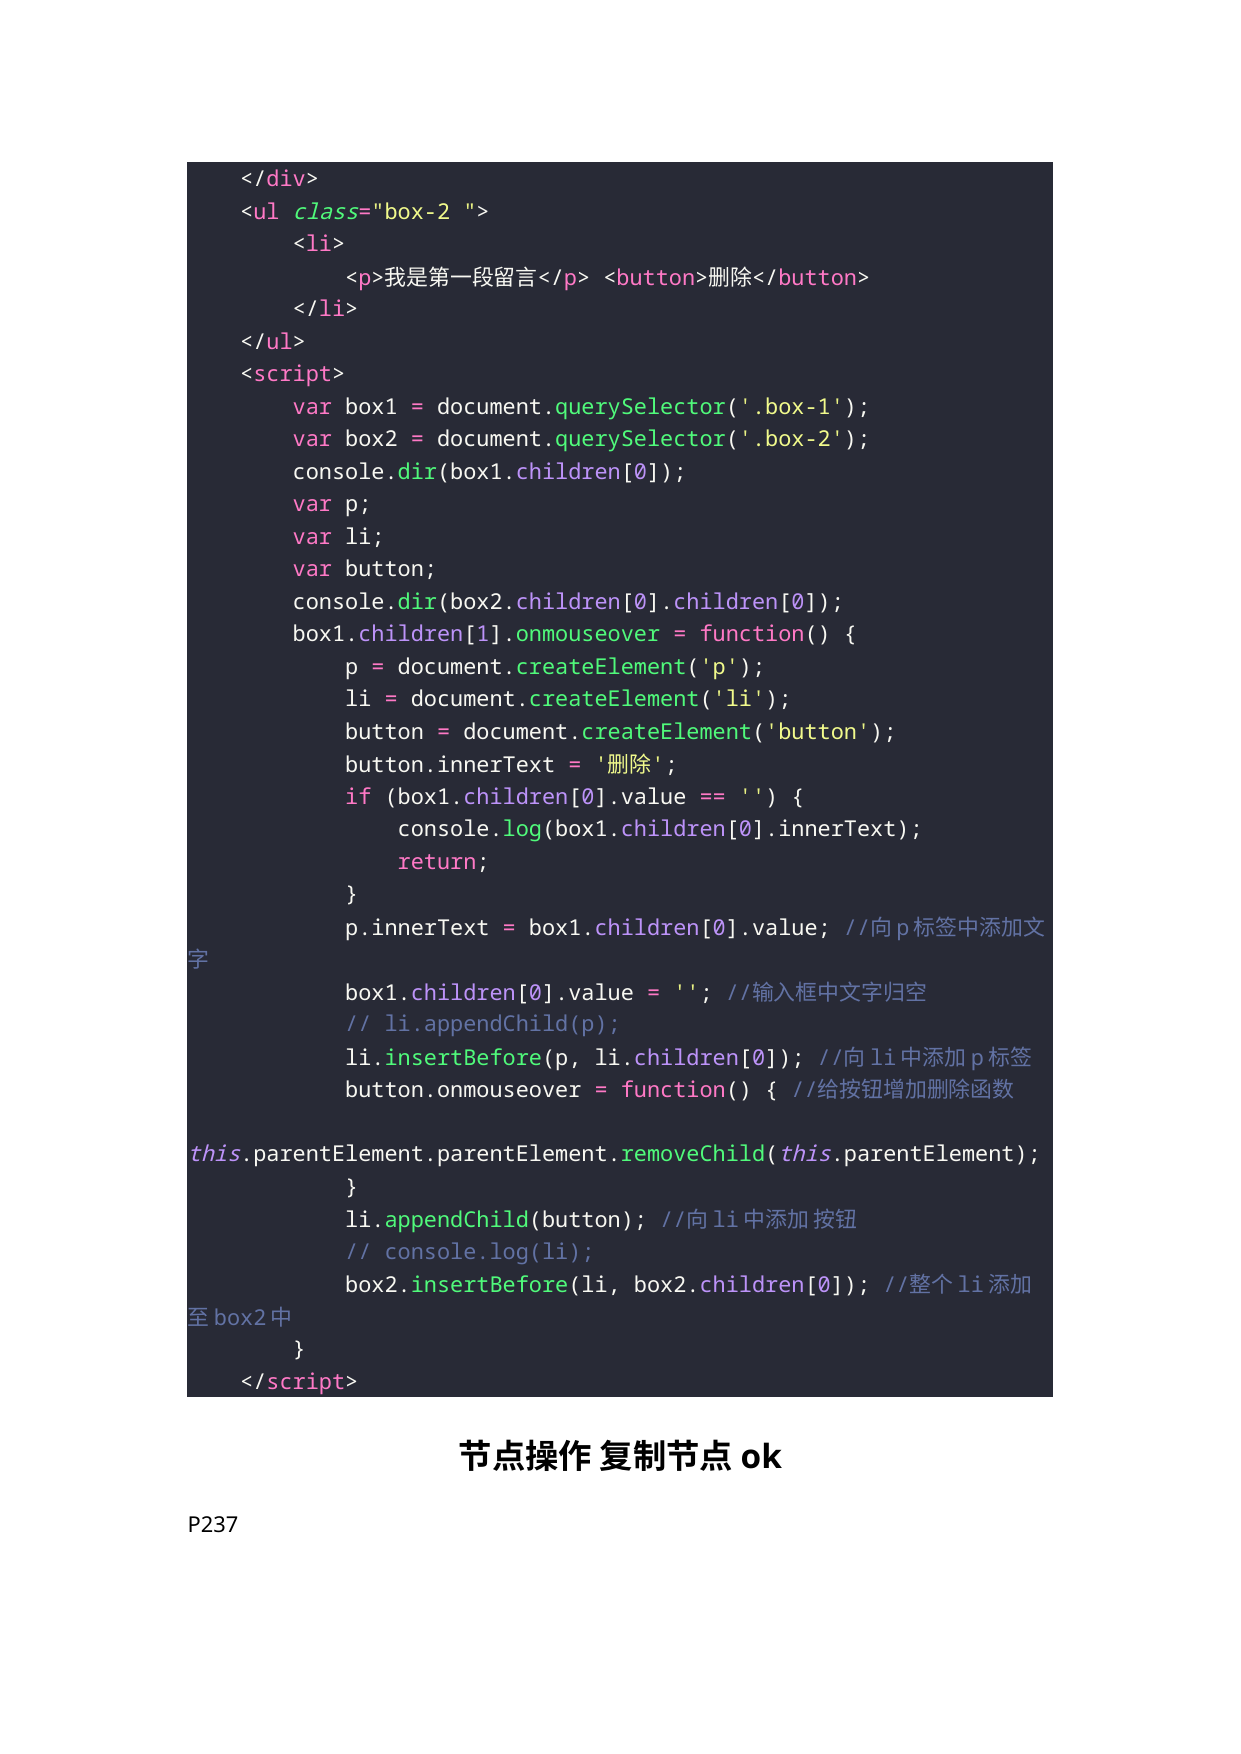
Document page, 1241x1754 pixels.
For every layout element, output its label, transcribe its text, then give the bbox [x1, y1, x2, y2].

text } [187, 1332, 1053, 1364]
text <script> [187, 357, 1053, 389]
text <p>我是第一段留言</p> <button>删除</button> [187, 259, 1053, 292]
text box1.children[0].value = ''; //输入框中文字归空 [187, 974, 1053, 1007]
text <li> [187, 227, 1053, 259]
text return; [187, 844, 1053, 877]
text p = document.createElement('p'); [187, 649, 1053, 682]
text var box2 = document.querySelector('.box-2'); [187, 422, 1053, 454]
text P237 [187, 1508, 1053, 1540]
text console.log(box1.children[0].innerText); [187, 812, 1053, 844]
text var box1 = document.querySelector('.box-1'); [187, 389, 1053, 422]
text </div> [187, 162, 1053, 194]
text li.insertBefore(p, li.children[0]); //向li中添加p标签 [187, 1039, 1053, 1072]
text li.appendChild(button); //向li中添加 按钮 [187, 1202, 1053, 1234]
text // li.appendChild(p); [187, 1007, 1053, 1039]
text var li; [187, 519, 1053, 552]
text box2.insertBefore(li, box2.children[0]); //整个li添加至box2中 [187, 1267, 1053, 1332]
text var button; [187, 552, 1053, 584]
text box1.children[1].onmouseover = function() { [187, 617, 1053, 649]
text li = document.createElement('li'); [187, 682, 1053, 714]
text // console.log(li); [187, 1234, 1053, 1267]
text console.dir(box1.children[0]); [187, 454, 1053, 487]
text var p; [187, 487, 1053, 519]
text if (box1.children[0].value == '') { [187, 779, 1053, 812]
subtitle 节点操作 复制节点 ok [187, 1422, 1053, 1487]
text </li> [187, 292, 1053, 324]
text </script> [187, 1364, 1053, 1397]
text <ul class="box-2 "> [187, 194, 1053, 227]
text } [187, 1169, 1053, 1202]
text } [187, 877, 1053, 909]
text p.innerText = box1.children[0].value; //向p标签中添加文字 [187, 909, 1053, 974]
text this.parentElement.parentElement.removeChild(this.parentElement); [187, 1104, 1053, 1169]
text button = document.createElement('button'); [187, 714, 1053, 747]
text button.onmouseover = function() { //给按钮增加删除函数 [187, 1072, 1053, 1104]
text console.dir(box2.children[0].children[0]); [187, 584, 1053, 617]
text button.innerText = '删除'; [187, 747, 1053, 779]
text </ul> [187, 324, 1053, 357]
